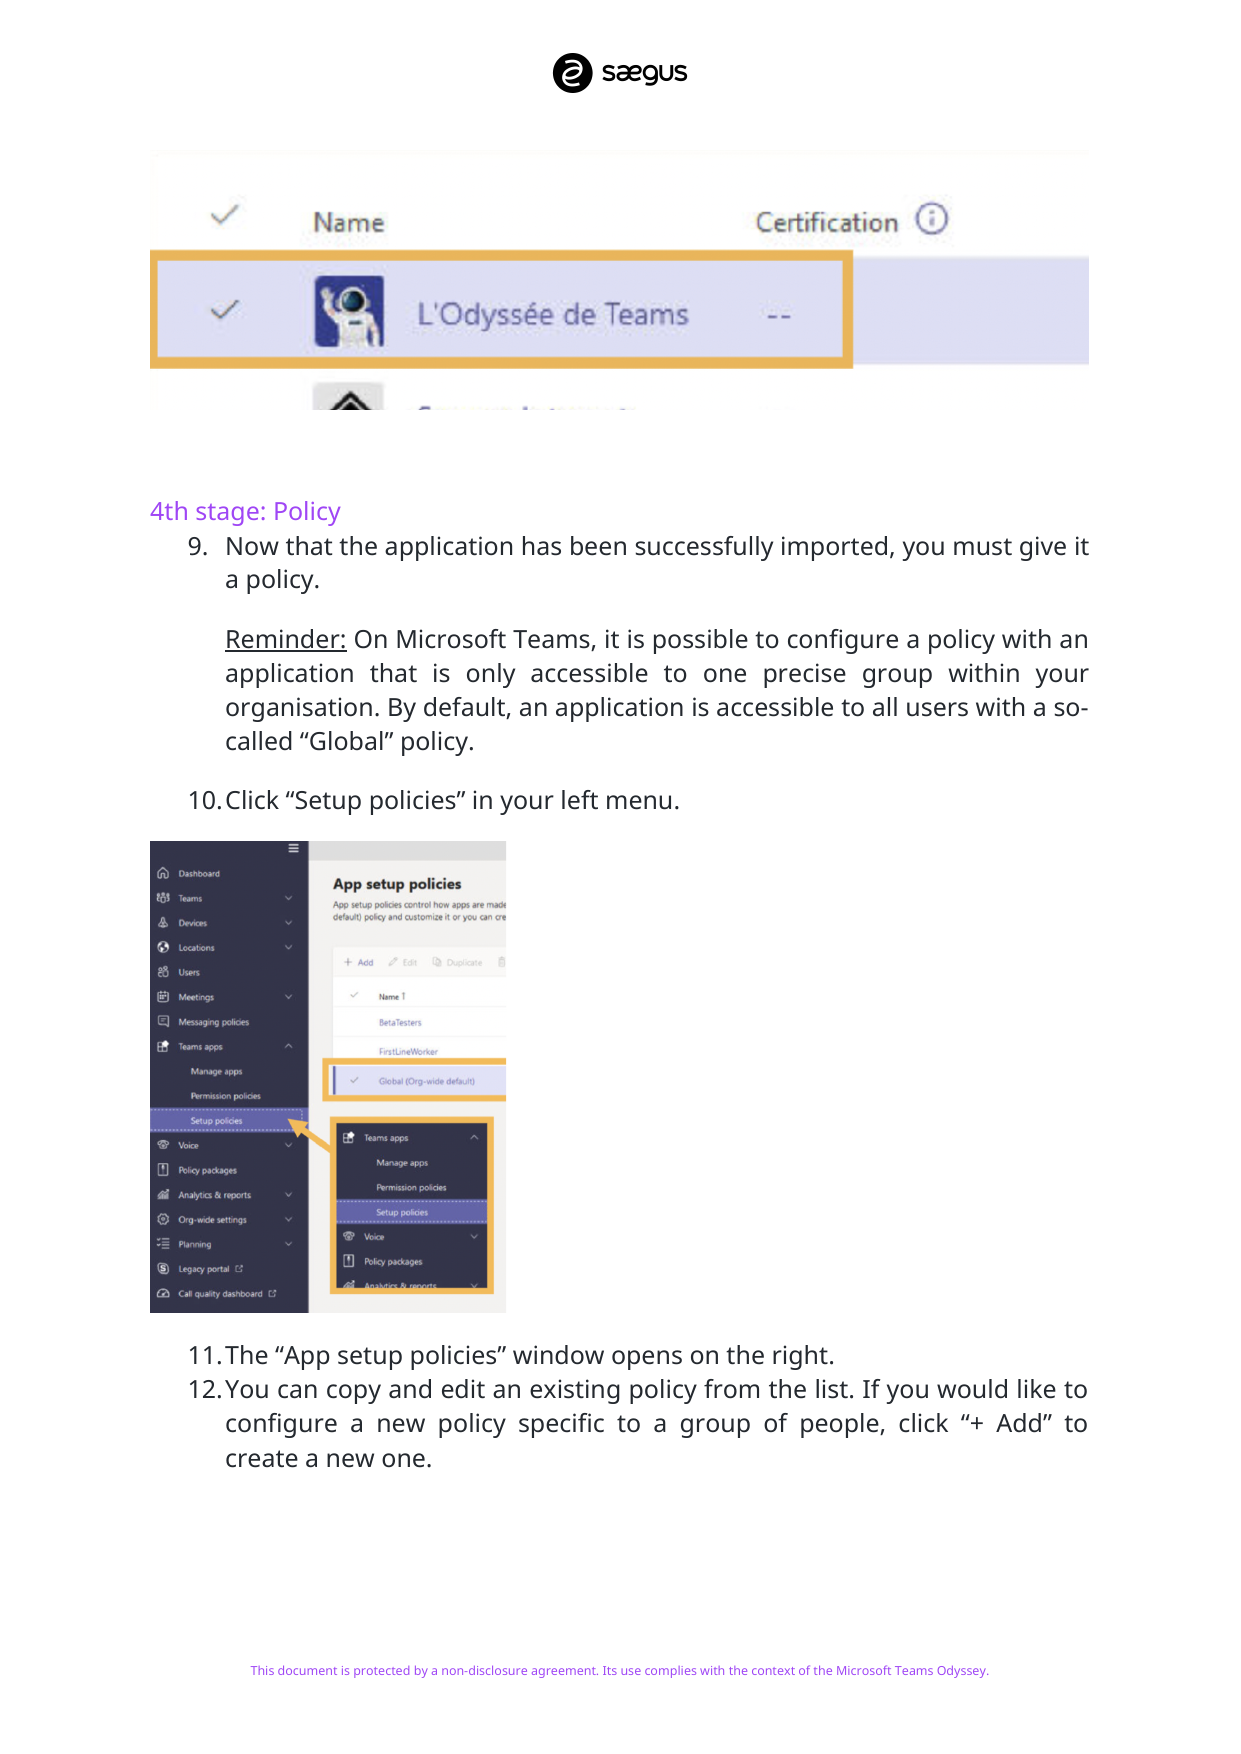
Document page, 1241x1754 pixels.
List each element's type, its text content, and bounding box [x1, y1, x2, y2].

picture [150, 150, 1089, 410]
text Reminder: On Microsoft Teams, it is possible to configure a policy with an application that is only accessible to one precise group within your organisation. By default, an application is accessible to all users with a so-called “Global” policy. [225, 621, 1090, 757]
list The “App setup policies” window opens on the right. [187, 1338, 1090, 1372]
list You can copy and edit an existing policy from the list. If you would like to configure a new policy specific to a group of people, click “+ Add” to create a new one. [187, 1372, 1090, 1474]
text 4th stage: Policy [150, 494, 1090, 528]
list Now that the application has been successfully imported, you must give it a policy. [187, 528, 1090, 596]
picture [150, 841, 507, 1313]
list Click “Setup policies” in your left menu. [187, 782, 1090, 817]
